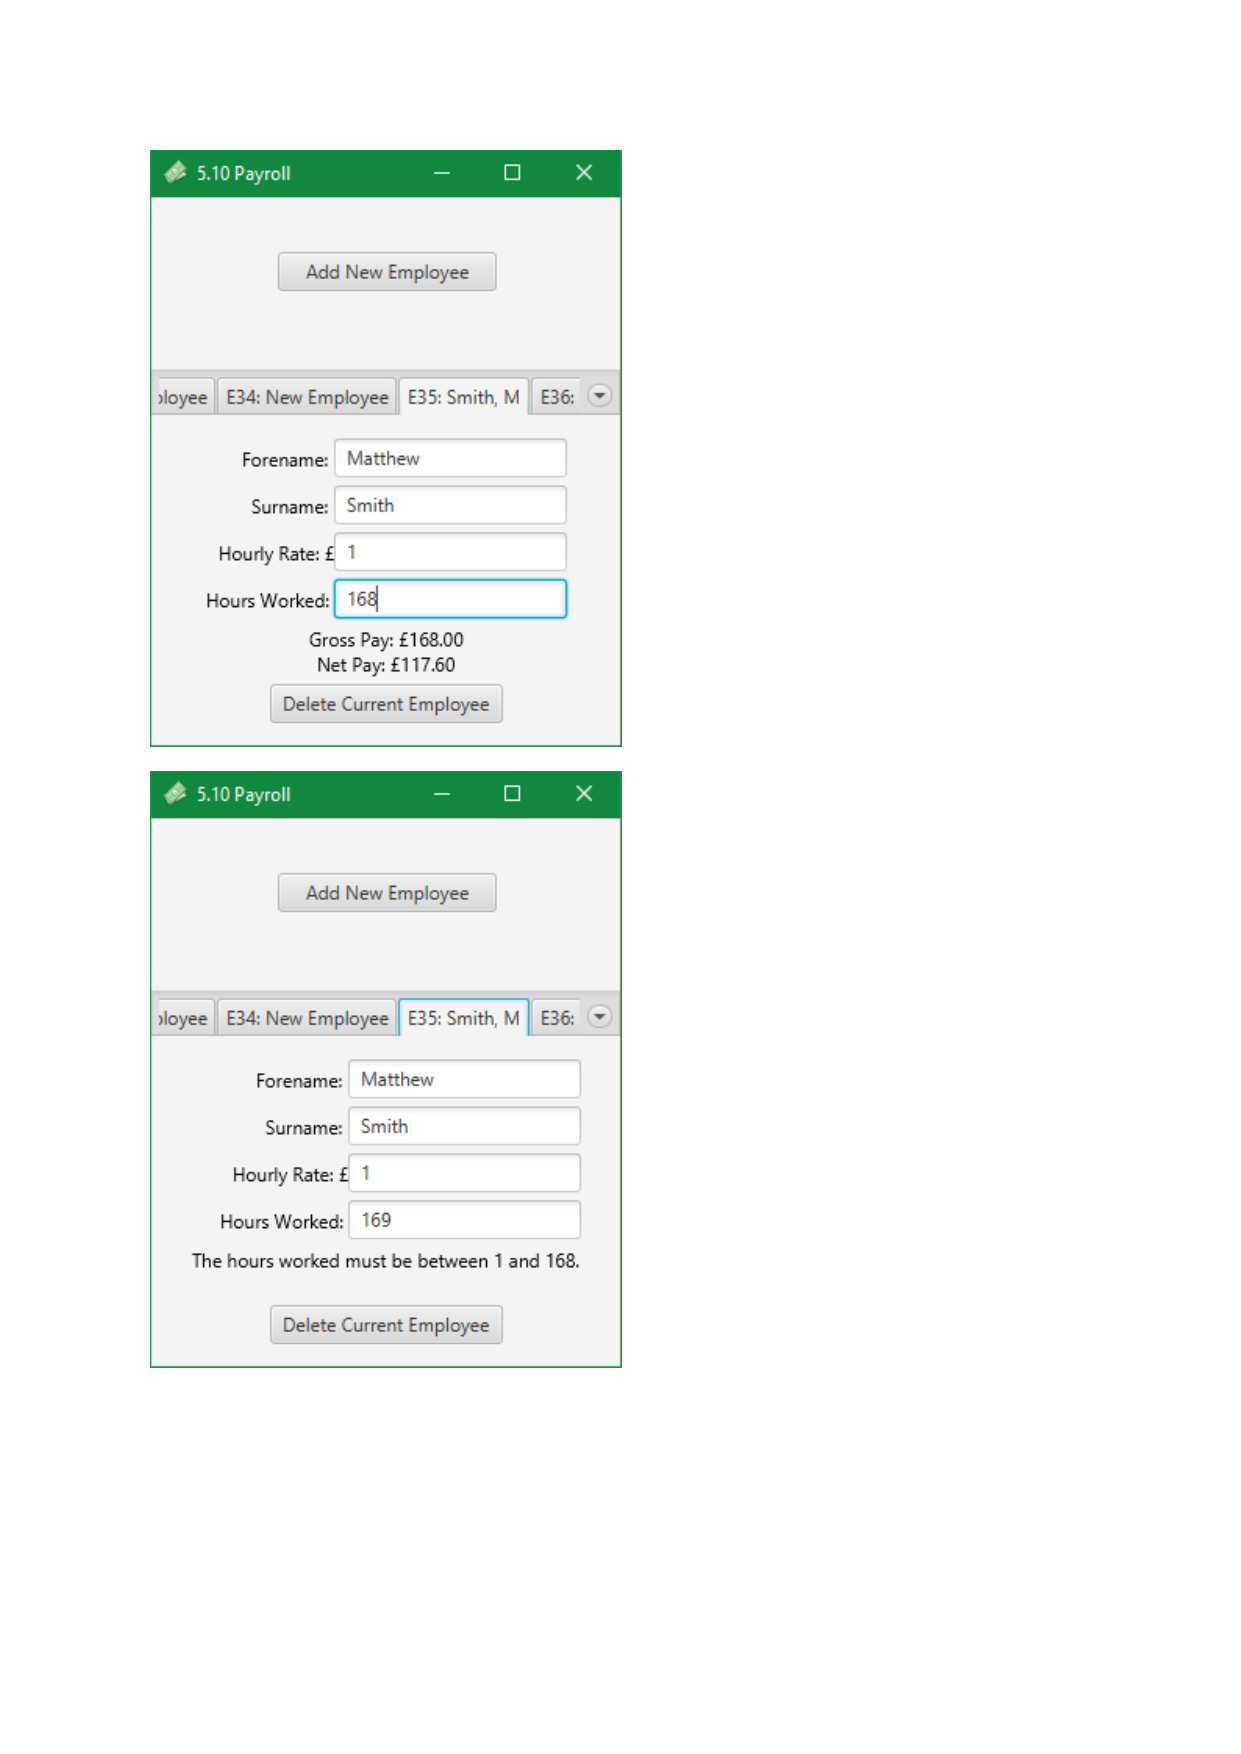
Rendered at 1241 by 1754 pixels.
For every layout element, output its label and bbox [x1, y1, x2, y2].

picture [150, 771, 622, 1368]
picture [150, 150, 622, 747]
